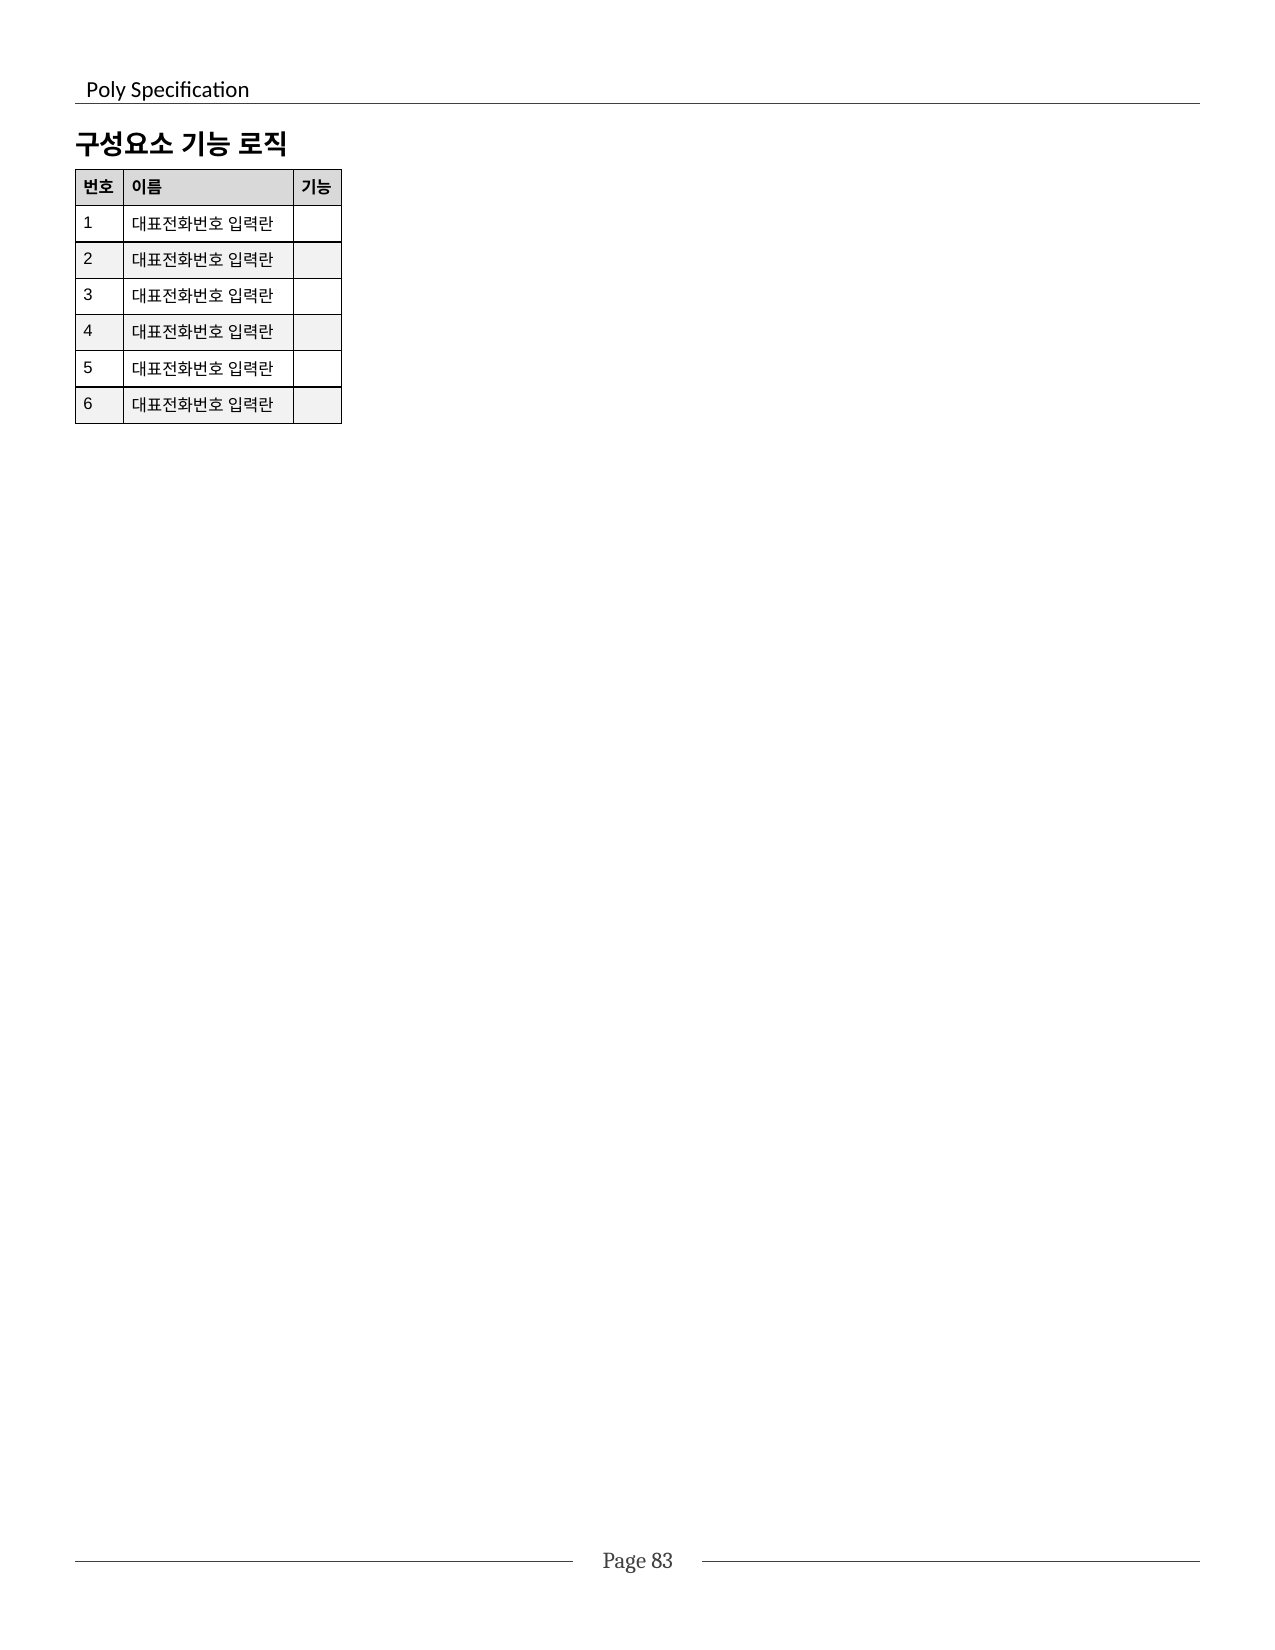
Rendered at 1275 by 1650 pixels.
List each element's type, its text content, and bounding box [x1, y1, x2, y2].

table_cell 6 [76, 388, 123, 423]
table_cell [294, 315, 341, 350]
table_cell 대표전화번호 입력란 [124, 388, 293, 423]
table_cell 대표전화번호 입력란 [124, 206, 293, 241]
table_cell [294, 243, 341, 278]
table_header 이름 [124, 170, 293, 205]
table_cell 대표전화번호 입력란 [124, 243, 293, 278]
table_cell 1 [76, 206, 123, 241]
table_cell 2 [76, 243, 123, 278]
table_cell 대표전화번호 입력란 [124, 351, 293, 386]
table_header 기능 [294, 170, 341, 205]
table_cell 5 [76, 351, 123, 386]
table_cell [294, 206, 341, 241]
table_header 번호 [76, 170, 123, 205]
table_cell 대표전화번호 입력란 [124, 279, 293, 314]
table_cell [294, 279, 341, 314]
table_cell 대표전화번호 입력란 [124, 315, 293, 350]
subtitle 구성요소 기능 로직 [75, 126, 1200, 163]
table_cell [294, 388, 341, 423]
table_cell 3 [76, 279, 123, 314]
table_cell [294, 351, 341, 386]
table_cell 4 [76, 315, 123, 350]
